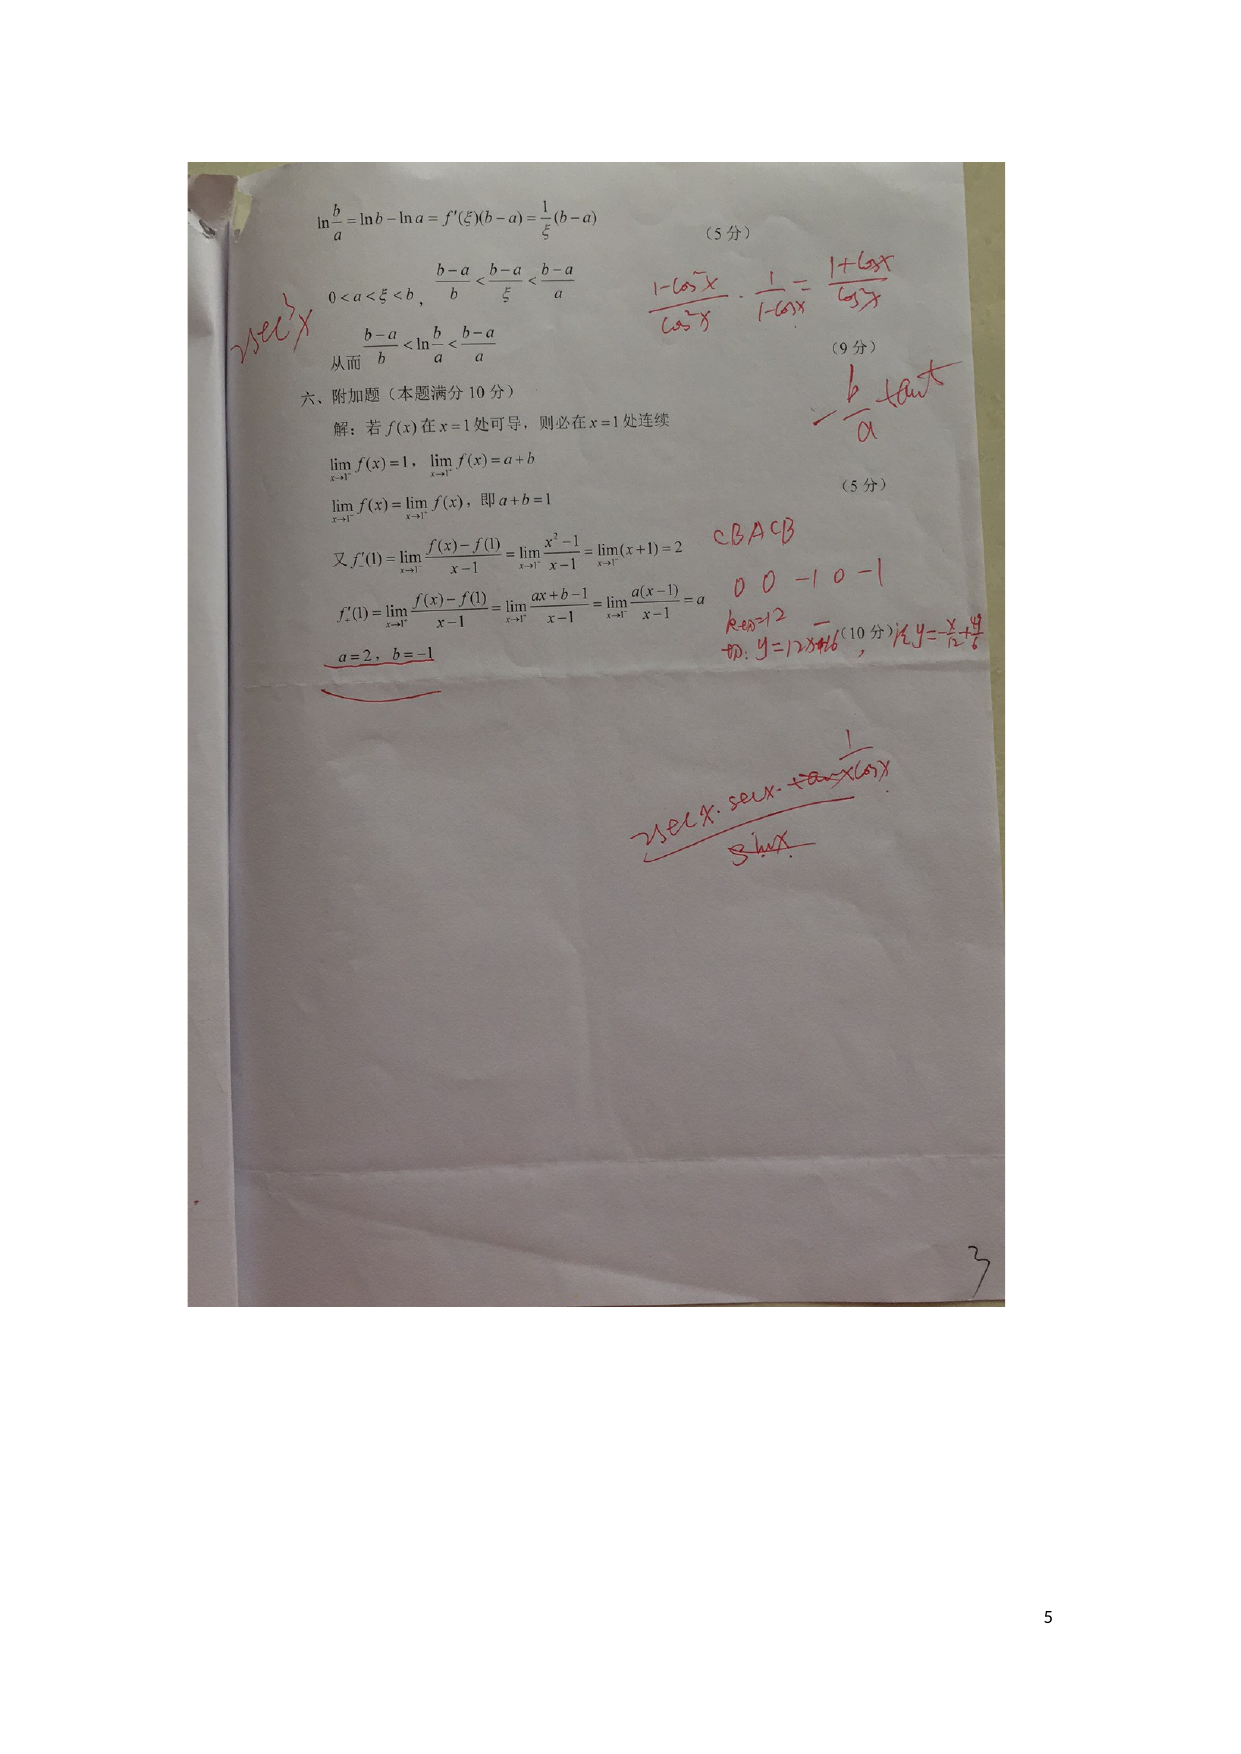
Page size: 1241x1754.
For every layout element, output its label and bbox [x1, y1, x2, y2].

picture [187, 162, 1006, 1307]
